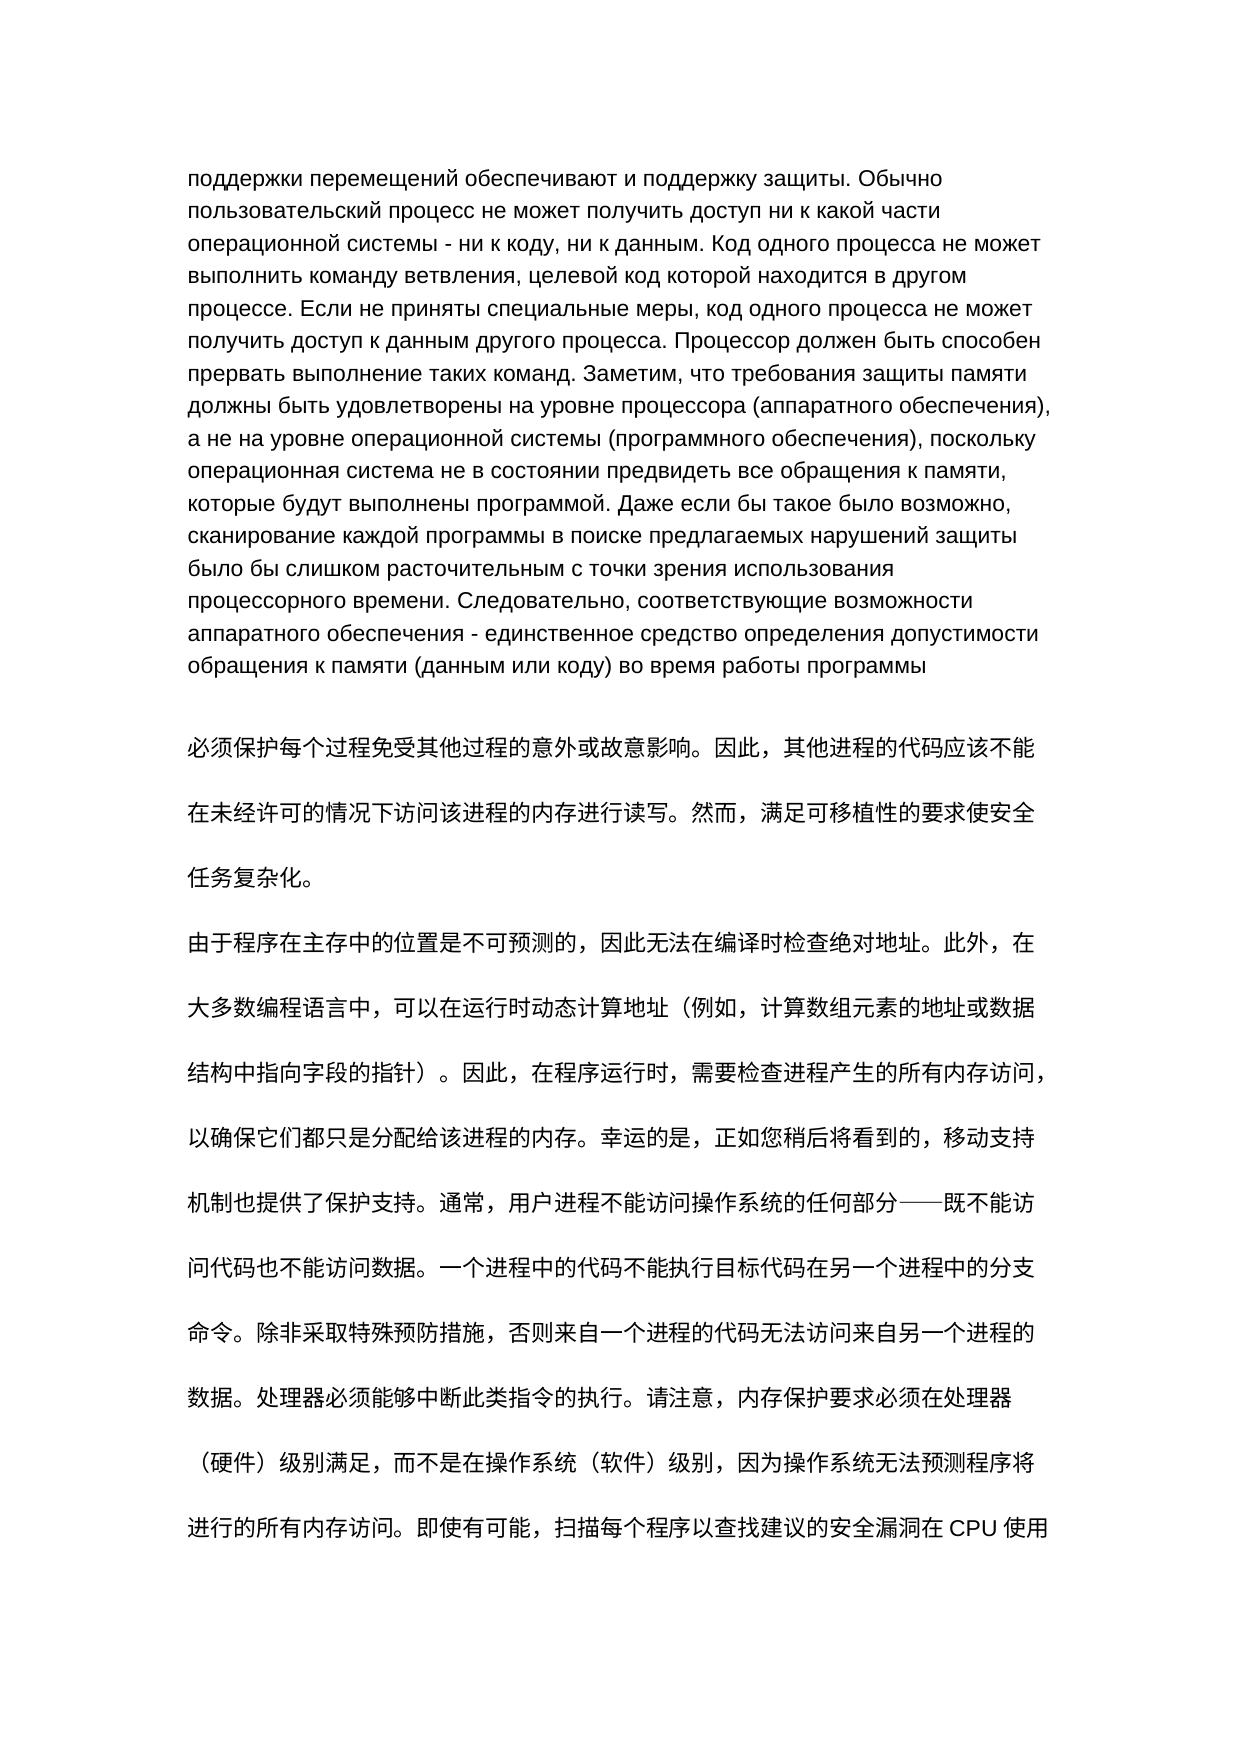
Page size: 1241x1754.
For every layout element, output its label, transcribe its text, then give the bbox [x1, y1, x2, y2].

text 必须保护每个过程免受其他过程的意外或故意影响。因此，其他进程的代码应该不能在未经许可的情况下访问该进程的内存进行读写。然而，满足可移植性的要求使安全任务复杂化。 [187, 714, 1053, 909]
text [187, 162, 1053, 682]
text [187, 909, 1053, 1559]
